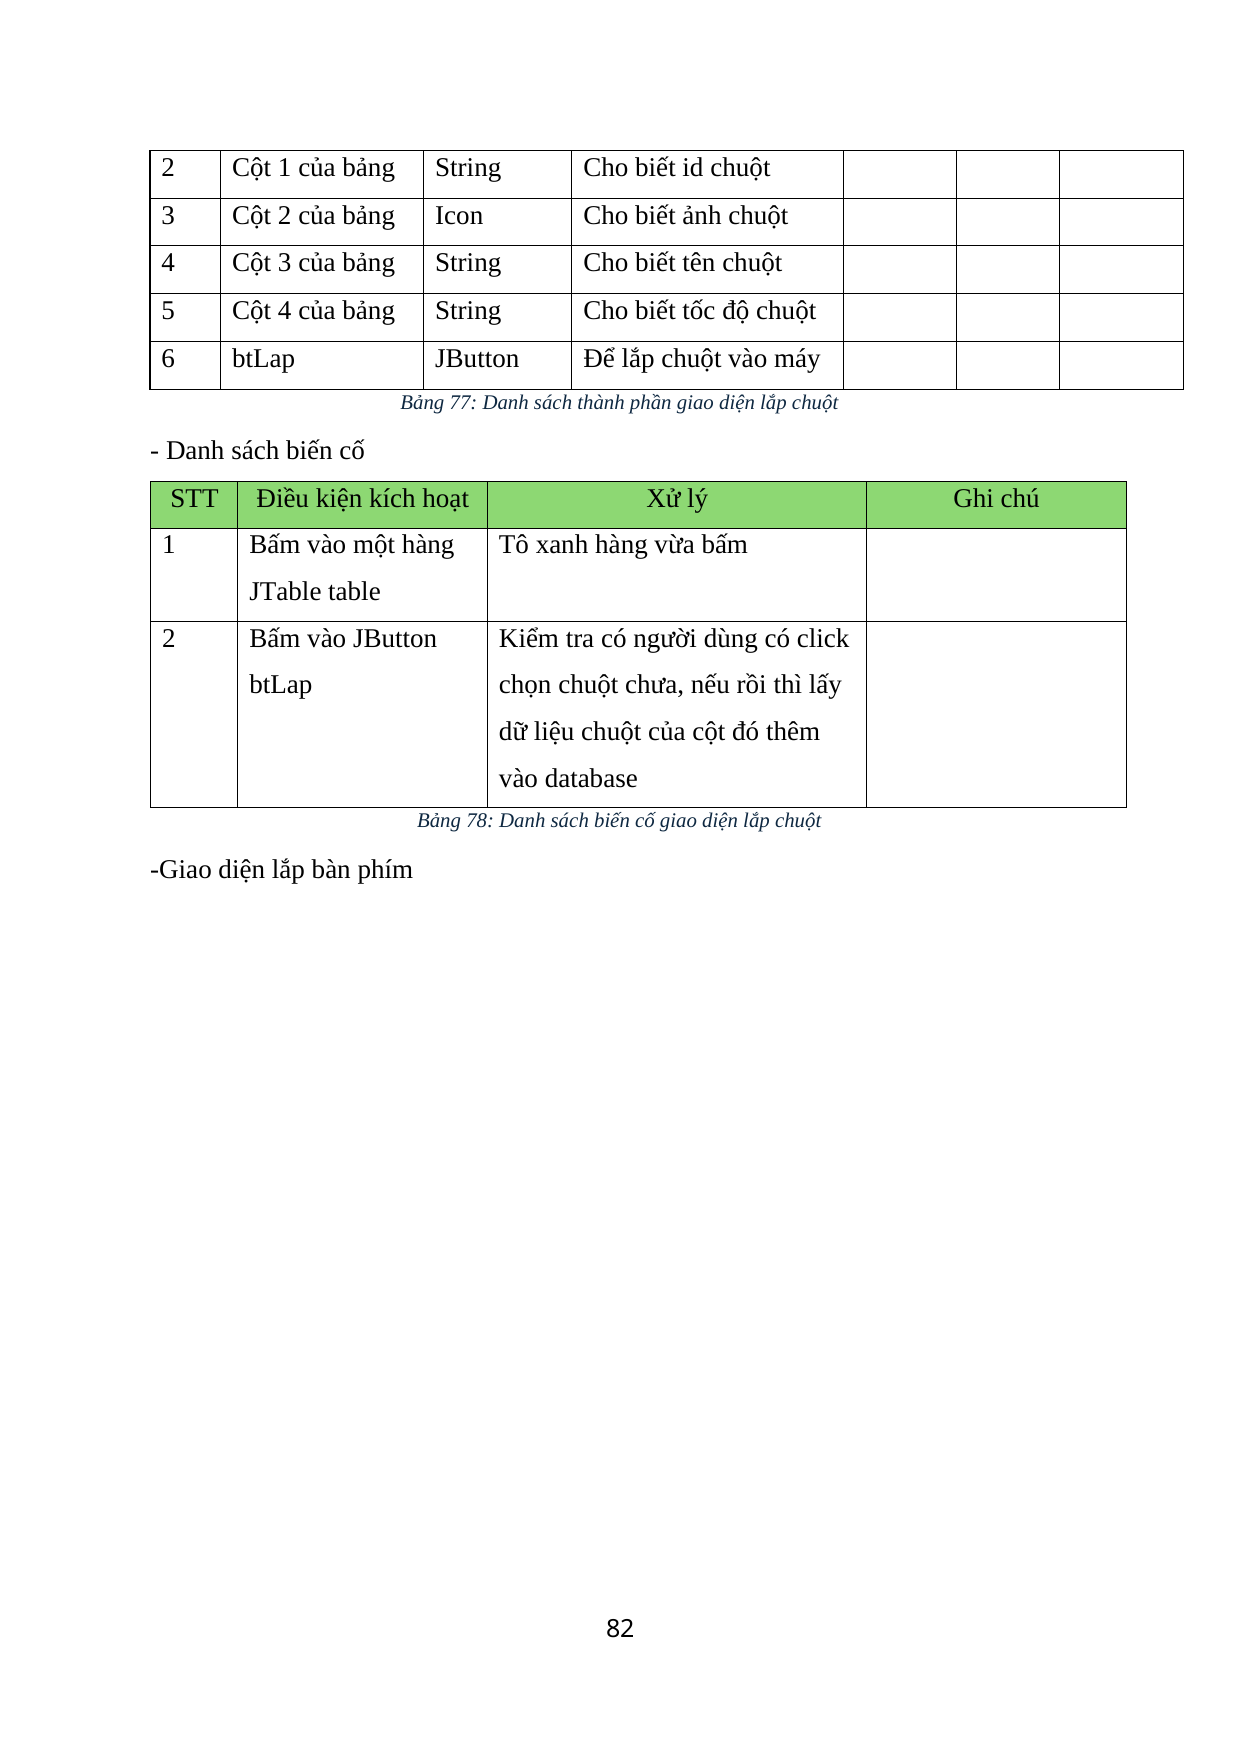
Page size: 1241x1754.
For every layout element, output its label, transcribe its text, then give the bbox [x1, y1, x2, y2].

text - Danh sách biến cố [150, 434, 1090, 466]
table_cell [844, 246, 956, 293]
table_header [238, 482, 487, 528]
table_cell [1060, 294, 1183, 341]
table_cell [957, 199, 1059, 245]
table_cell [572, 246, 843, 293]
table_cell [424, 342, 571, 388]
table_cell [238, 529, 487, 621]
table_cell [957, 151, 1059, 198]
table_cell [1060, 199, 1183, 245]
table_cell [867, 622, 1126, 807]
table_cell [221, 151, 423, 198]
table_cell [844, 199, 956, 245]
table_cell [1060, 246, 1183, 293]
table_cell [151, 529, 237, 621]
text Bảng 78: Danh sách biến cố giao diện lắp chuột [150, 808, 1090, 832]
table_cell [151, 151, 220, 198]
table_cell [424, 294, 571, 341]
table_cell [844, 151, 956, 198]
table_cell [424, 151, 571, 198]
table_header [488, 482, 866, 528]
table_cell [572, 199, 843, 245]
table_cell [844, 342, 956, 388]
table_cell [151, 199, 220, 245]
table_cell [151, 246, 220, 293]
text -Giao diện lắp bàn phím [150, 853, 1090, 884]
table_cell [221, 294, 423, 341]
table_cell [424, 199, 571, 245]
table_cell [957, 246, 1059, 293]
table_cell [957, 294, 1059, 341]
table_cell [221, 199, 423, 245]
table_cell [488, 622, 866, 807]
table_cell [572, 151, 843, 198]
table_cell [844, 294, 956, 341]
text Bảng 77: Danh sách thành phần giao diện lắp chuột [150, 390, 1090, 414]
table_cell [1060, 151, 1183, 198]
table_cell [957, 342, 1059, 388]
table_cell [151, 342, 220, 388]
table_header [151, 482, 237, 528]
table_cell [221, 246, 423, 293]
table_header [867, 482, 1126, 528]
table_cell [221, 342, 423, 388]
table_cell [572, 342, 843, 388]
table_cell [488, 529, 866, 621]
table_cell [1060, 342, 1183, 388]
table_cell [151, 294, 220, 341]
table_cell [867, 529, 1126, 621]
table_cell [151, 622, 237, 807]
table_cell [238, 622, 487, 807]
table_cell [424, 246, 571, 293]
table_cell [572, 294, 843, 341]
